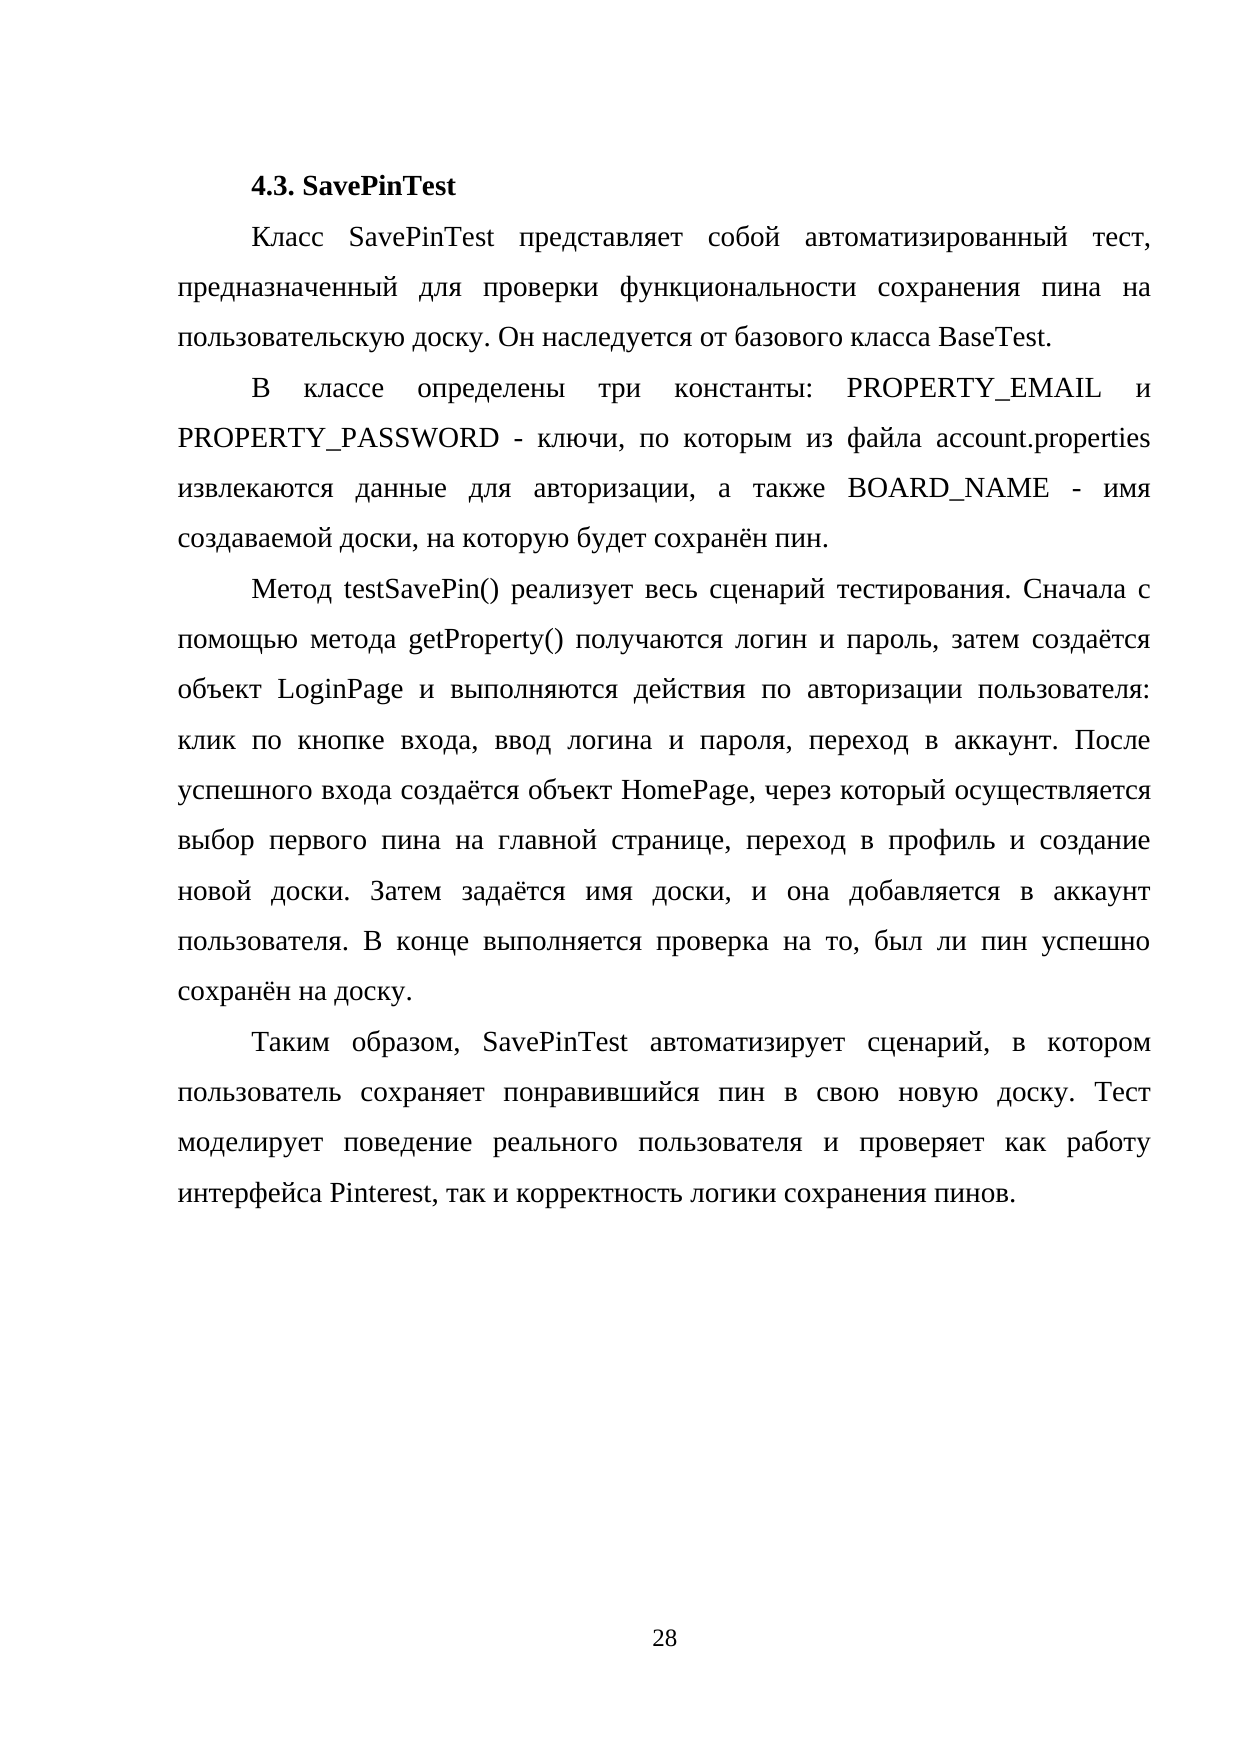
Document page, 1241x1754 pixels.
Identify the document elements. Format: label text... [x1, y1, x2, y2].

text Метод testSavePin() реализует весь сценарий тестирования. Сначала с помощью метода getProperty() получаются логин и пароль, затем создаётся объект LoginPage и выполняются действия по авторизации пользователя: клик по кнопке входа, ввод логина и пароля, переход в аккаунт. После успешного входа создаётся объект HomePage, через который осуществляется выбор первого пина на главной странице, переход в профиль и создание новой доски. Затем задаётся имя доски, и она добавляется в аккаунт пользователя. В конце выполняется проверка на то, был ли пин успешно сохранён на доску. [177, 571, 1152, 1007]
text Класс SavePinTest представляет собой автоматизированный тест, предназначенный для проверки функциональности сохранения пина на пользовательскую доску. Он наследуется от базового класса BaseTest. [177, 219, 1152, 353]
text 4.3. SavePinTest [177, 168, 1152, 202]
text В классе определены три константы: PROPERTY_EMAIL и PROPERTY_PASSWORD - ключи, по которым из файла account.properties извлекаются данные для авторизации, а также BOARD_NAME - имя создаваемой доски, на которую будет сохранён пин. [177, 370, 1152, 554]
text Таким образом, SavePinTest автоматизирует сценарий, в котором пользователь сохраняет понравившийся пин в свою новую доску. Тест моделирует поведение реального пользователя и проверяет как работу интерфейса Pinterest, так и корректность логики сохранения пинов. [177, 1024, 1152, 1208]
